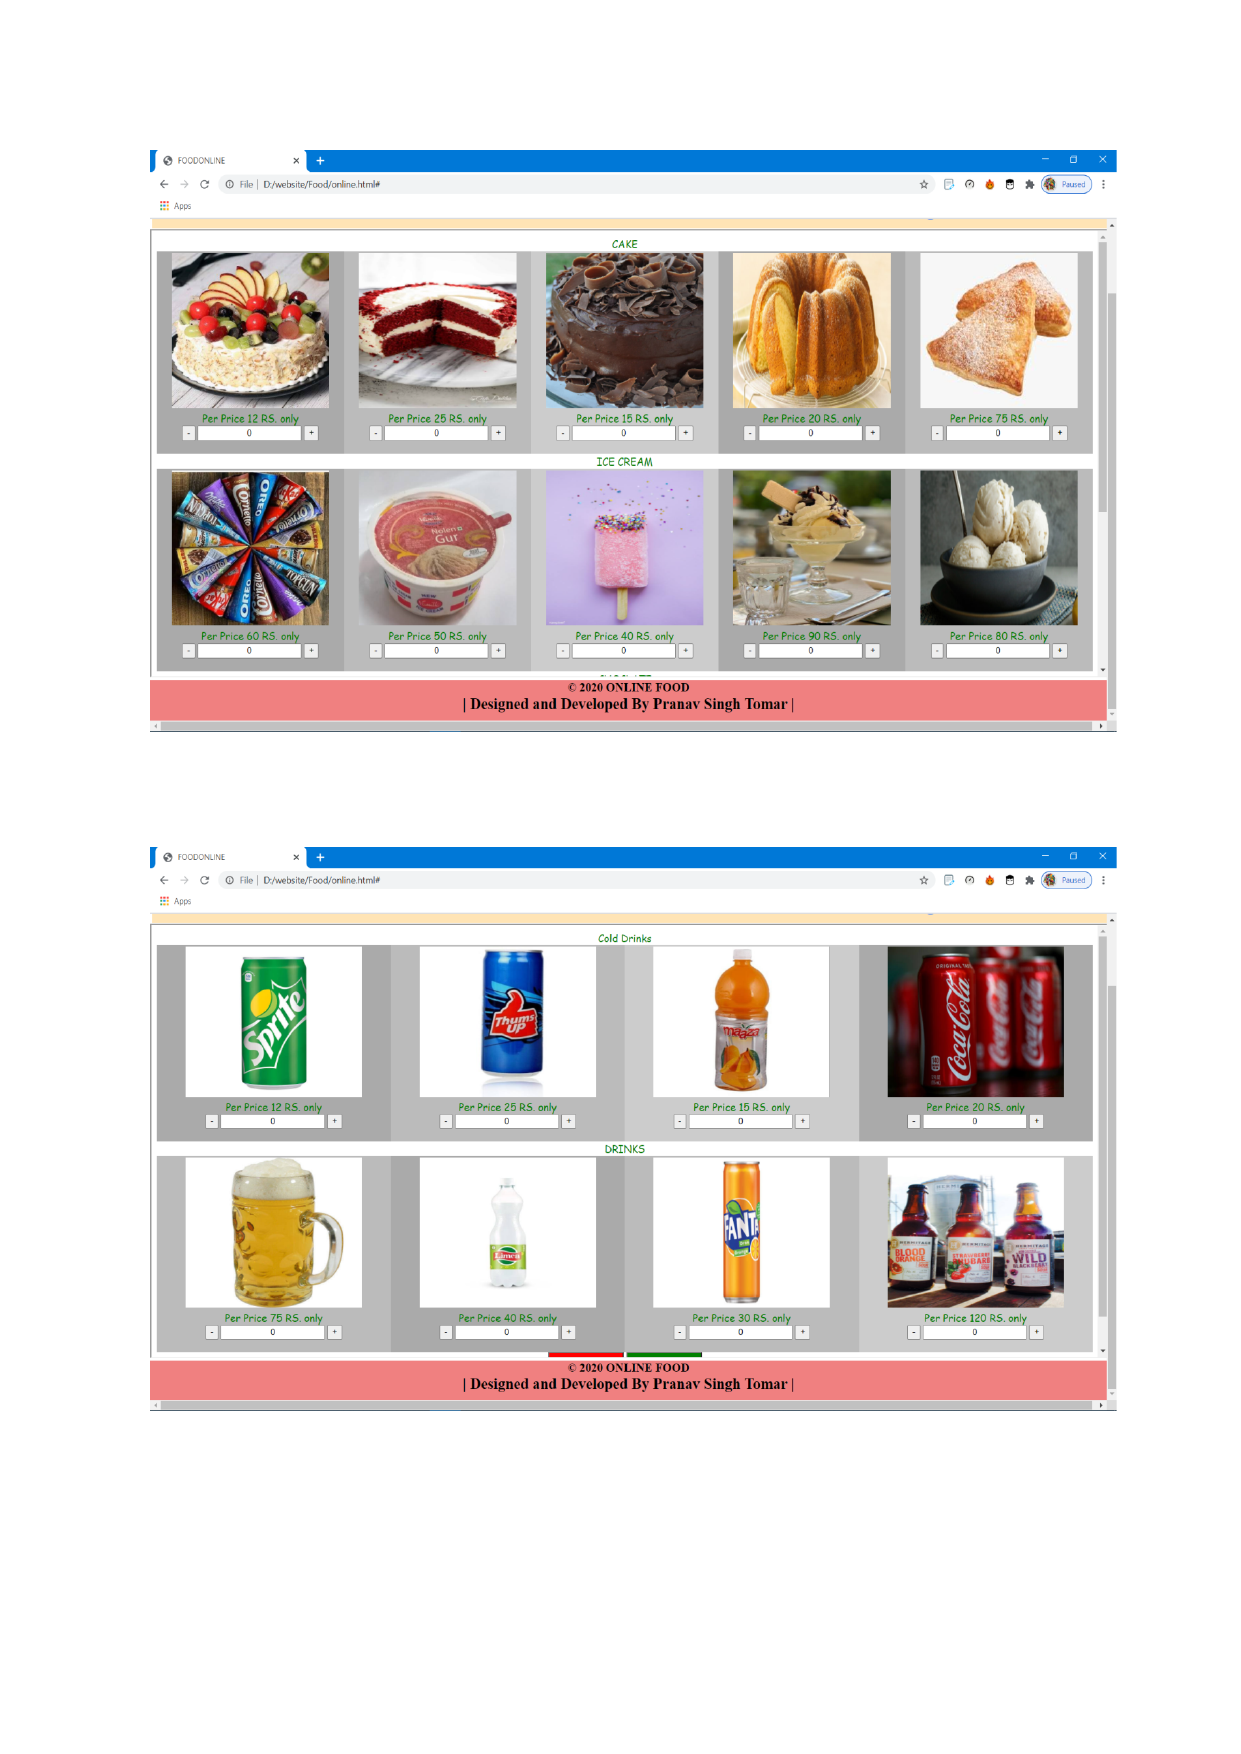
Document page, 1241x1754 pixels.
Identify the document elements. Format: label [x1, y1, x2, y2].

picture [150, 150, 1117, 732]
picture [150, 847, 1117, 1411]
